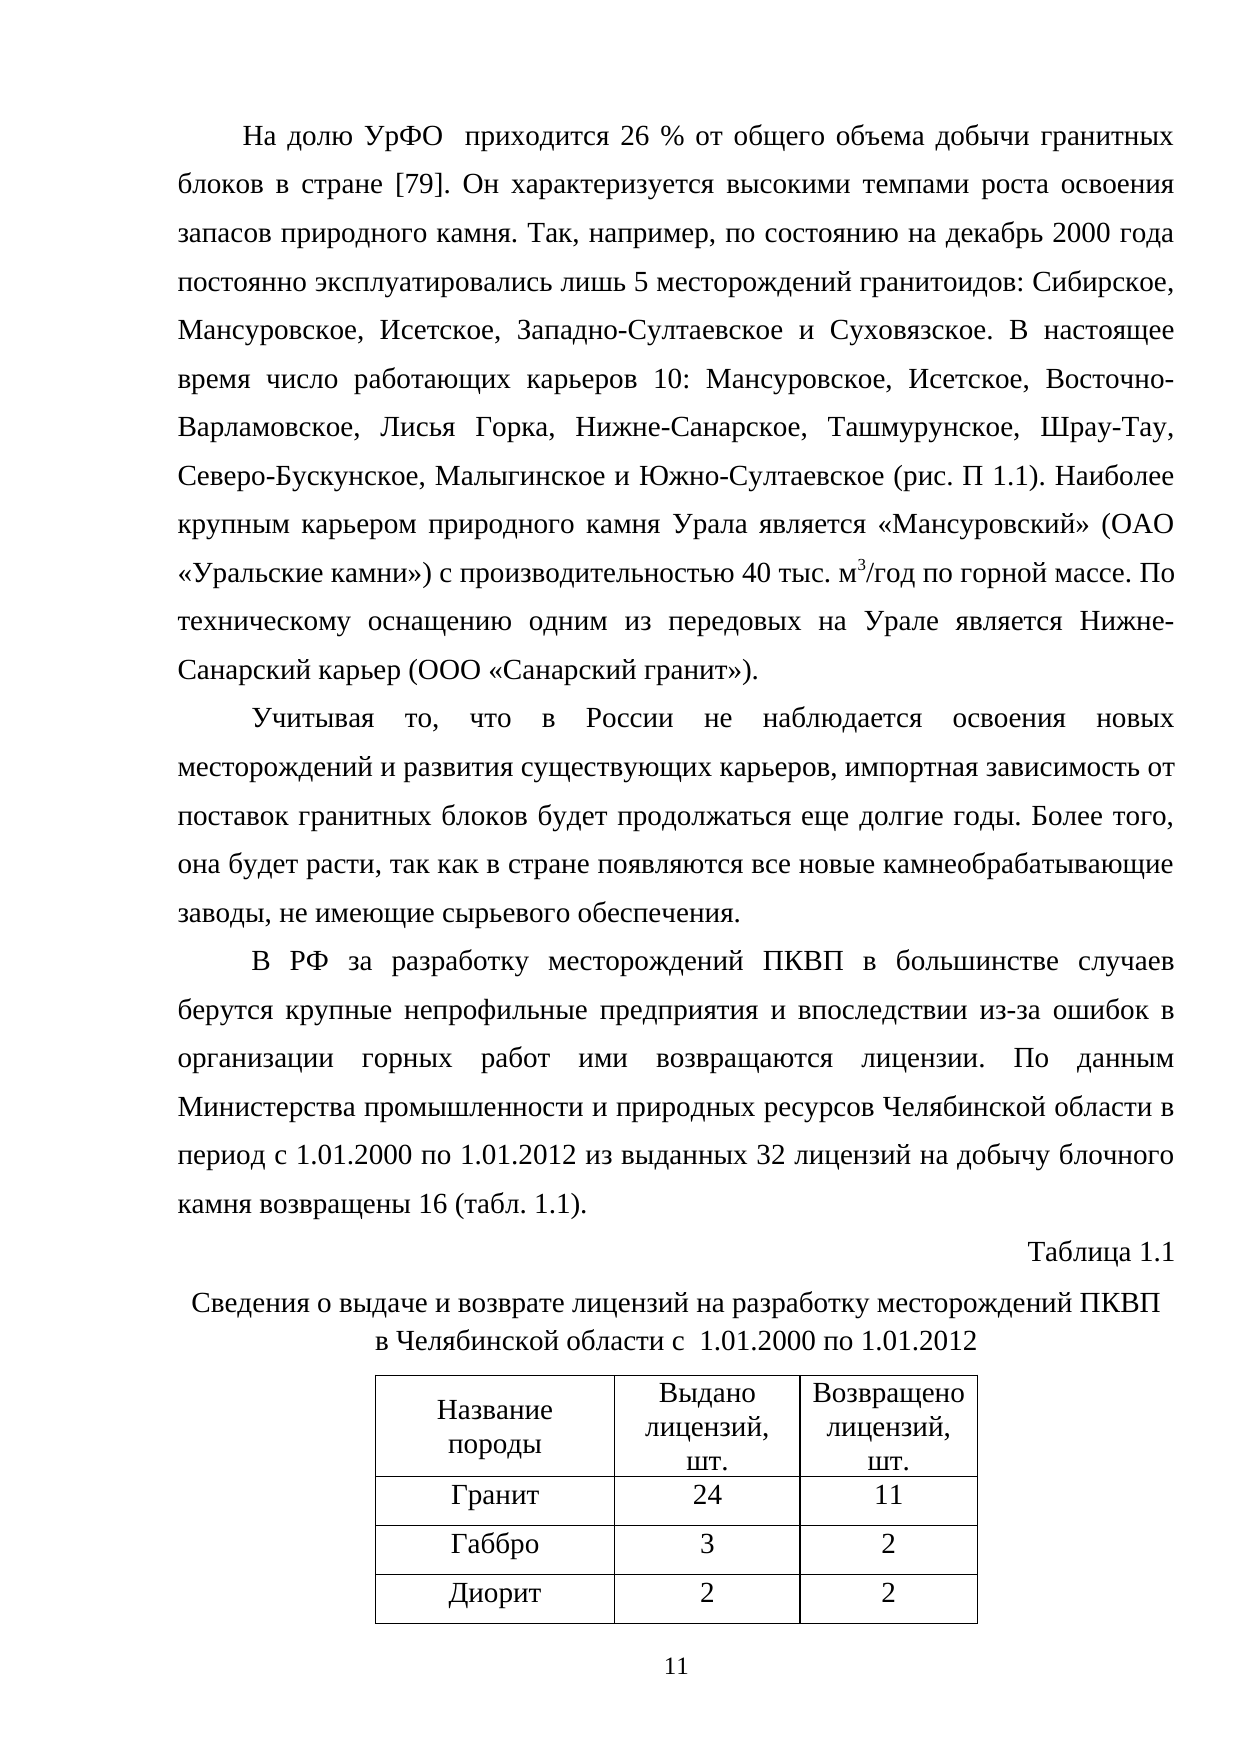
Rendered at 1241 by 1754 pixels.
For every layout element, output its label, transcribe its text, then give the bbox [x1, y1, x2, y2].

text в Челябинской области с 1.01.2000 по 1.01.2012 [177, 1323, 1175, 1357]
table_cell 2 [615, 1575, 799, 1623]
table_cell 11 [801, 1477, 977, 1525]
table_cell Диорит [376, 1575, 614, 1623]
text Сведения о выдаче и возврате лицензий на разработку месторождений ПКВП [177, 1285, 1175, 1318]
text Учитывая то, что в России не наблюдается освоения новых месторождений и развития существующих карьеров, импортная зависимость от поставок гранитных блоков будет продолжаться еще долгие годы. Более того, она будет расти, так как в стране появляются все новые камнеобрабатывающие заводы, не имеющие сырьевого обеспечения. [177, 701, 1175, 928]
table_cell 3 [615, 1526, 799, 1574]
table_cell 2 [801, 1575, 977, 1623]
table_header Название породы [376, 1376, 614, 1476]
text На долю УрФО приходится 26 % от общего объема добычи гранитных блоков в стране [79]. Он характеризуется высокими темпами роста освоения запасов природного камня. Так, например, по состоянию на декабрь 2000 года постоянно эксплуатировались лишь 5 месторождений гранитоидов: Сибирское, Мансуровское, Исетское, Западно-Султаевское и Суховязское. В настоящее время число работающих карьеров 10: Мансуровское, Исетское, Восточно-Варламовское, Лисья Горка, Нижне-Санарское, Ташмурунское, Шрау-Тау, Северо-Бускунское, Малыгинское и Южно-Султаевское (рис. П 1.1). Наиболее крупным карьером природного камня Урала является «Мансуровский» (ОАО «Уральские камни») с производительностью 40 тыс. м3/год по горной массе. По техническому оснащению одним из передовых на Урале является Нижне-Санарский карьер (ООО «Санарский гранит»). [177, 118, 1175, 686]
table_cell 24 [615, 1477, 799, 1525]
table_cell Гранит [376, 1477, 614, 1525]
table_cell Габбро [376, 1526, 614, 1574]
text Таблица 1.1 [177, 1234, 1175, 1268]
table_header Возвращено лицензий, шт. [801, 1376, 977, 1476]
table_header Выдано лицензий, шт. [615, 1376, 799, 1476]
table_cell 2 [801, 1526, 977, 1574]
text В РФ за разработку месторождений ПКВП в большинстве случаев берутся крупные непрофильные предприятия и впоследствии из-за ошибок в организации горных работ ими возвращаются лицензии. По данным Министерства промышленности и природных ресурсов Челябинской области в период с 1.01.2000 по 1.01.2012 из выданных 32 лицензий на добычу блочного камня возвращены 16 (табл. 1.1). [177, 943, 1175, 1219]
